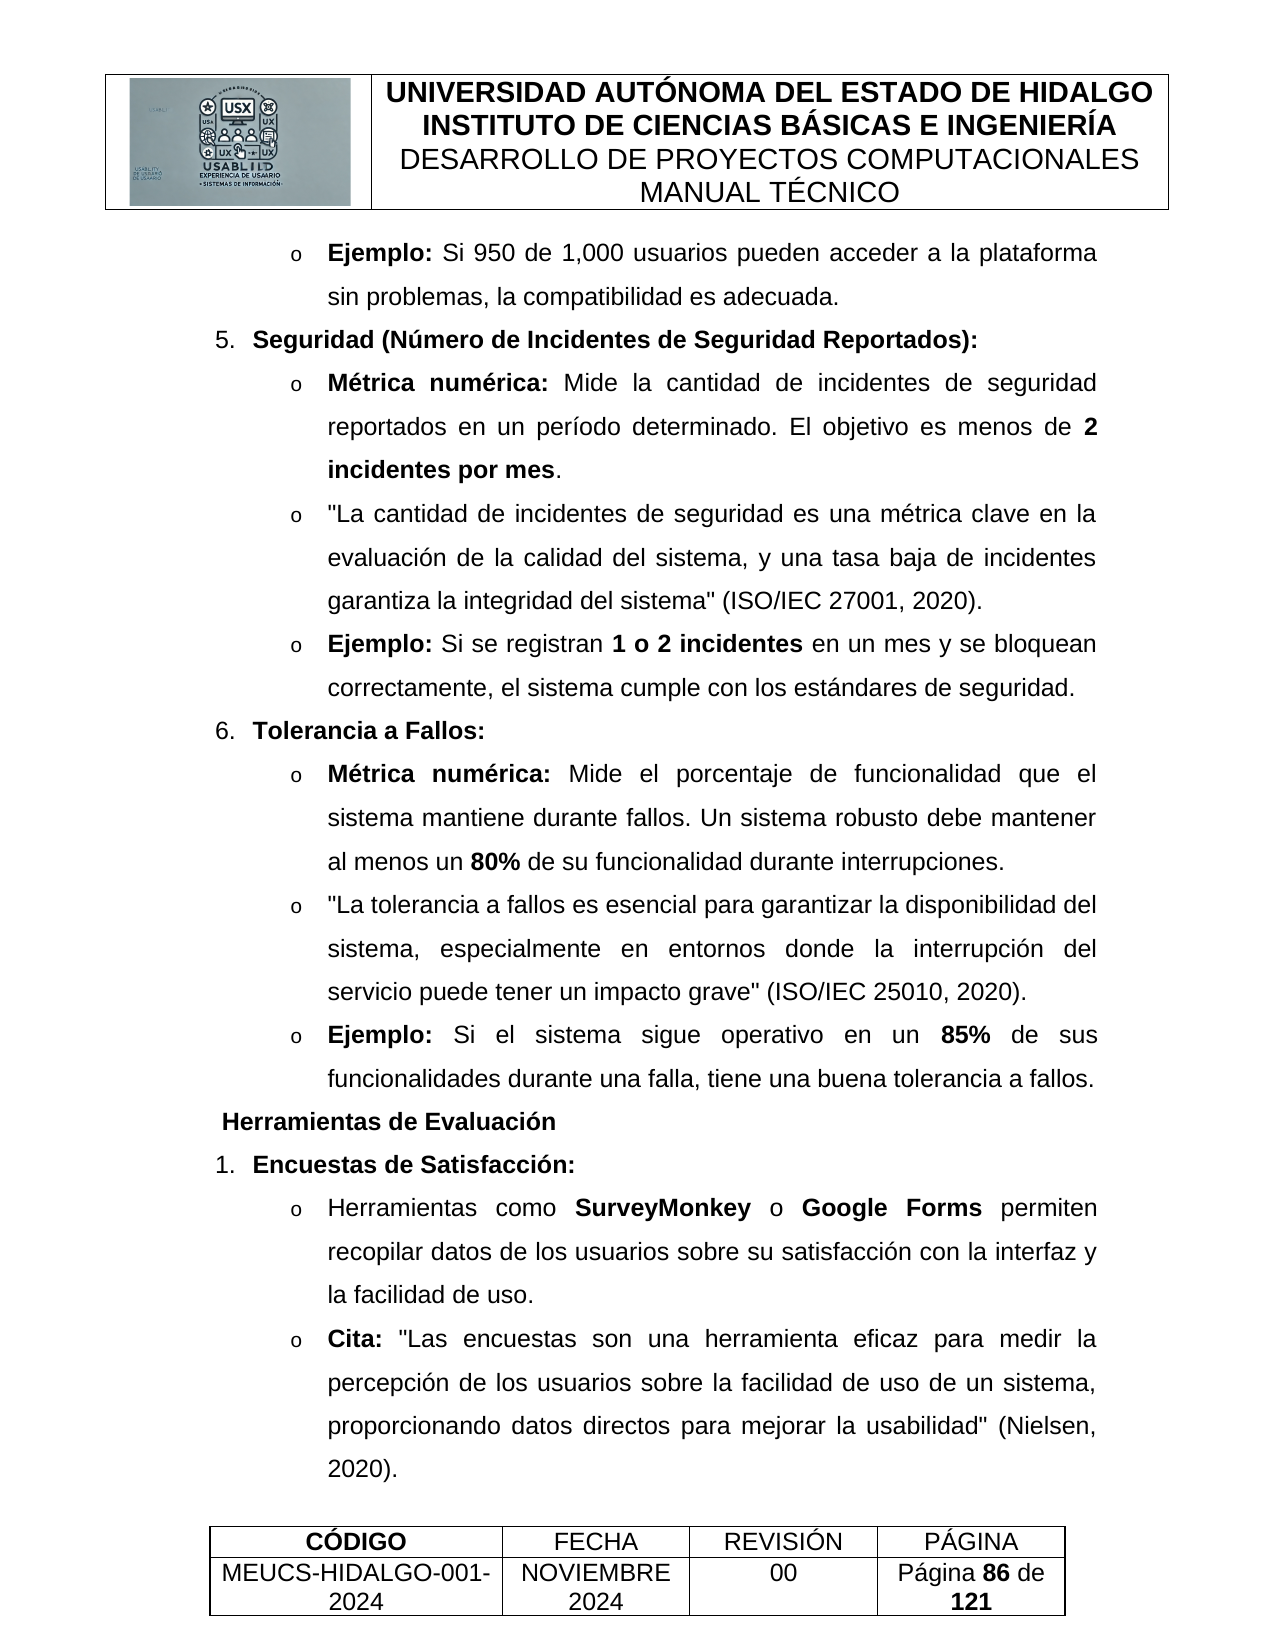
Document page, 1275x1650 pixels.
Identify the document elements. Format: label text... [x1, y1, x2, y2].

list "La cantidad de incidentes de seguridad es una métrica clave en la evaluación de la calidad del sistema, y una tasa baja de incidentes garantiza la integridad del sistema" (ISO/IEC 27001, 2020). [290, 499, 1098, 614]
picture [129, 78, 351, 206]
list Tolerancia a Fallos: [215, 716, 1098, 745]
list Ejemplo: Si se registran 1 o 2 incidentes en un mes y se bloquean correctamente, el sistema cumple con los estándares de seguridad. [290, 629, 1098, 702]
list Encuestas de Satisfacción: [215, 1150, 1098, 1179]
list Métrica numérica: Mide el porcentaje de funcionalidad que el sistema mantiene durante fallos. Un sistema robusto debe mantener al menos un 80% de su funcionalidad durante interrupciones. [290, 759, 1098, 875]
list Herramientas como SurveyMonkey o Google Forms permiten recopilar datos de los usuarios sobre su satisfacción con la interfaz y la facilidad de uso. [290, 1193, 1098, 1309]
list Métrica numérica: Mide la cantidad de incidentes de seguridad reportados en un período determinado. El objetivo es menos de 2 incidentes por mes. [290, 368, 1098, 484]
list Ejemplo: Si el sistema sigue operativo en un 85% de sus funcionalidades durante una falla, tiene una buena tolerancia a fallos. [290, 1020, 1098, 1093]
list Herramientas de Evaluación [222, 1107, 1098, 1136]
list Ejemplo: Si 950 de 1,000 usuarios pueden acceder a la plataforma sin problemas, la compatibilidad es adecuada. [290, 238, 1098, 311]
list Cita: "Las encuestas son una herramienta eficaz para medir la percepción de los usuarios sobre la facilidad de uso de un sistema, proporcionando datos directos para mejorar la usabilidad" (Nielsen, 2020). [290, 1324, 1098, 1483]
list Seguridad (Número de Incidentes de Seguridad Reportados): [215, 325, 1098, 354]
list "La tolerancia a fallos es esencial para garantizar la disponibilidad del sistema, especialmente en entornos donde la interrupción del servicio puede tener un impacto grave" (ISO/IEC 25010, 2020). [290, 889, 1098, 1006]
